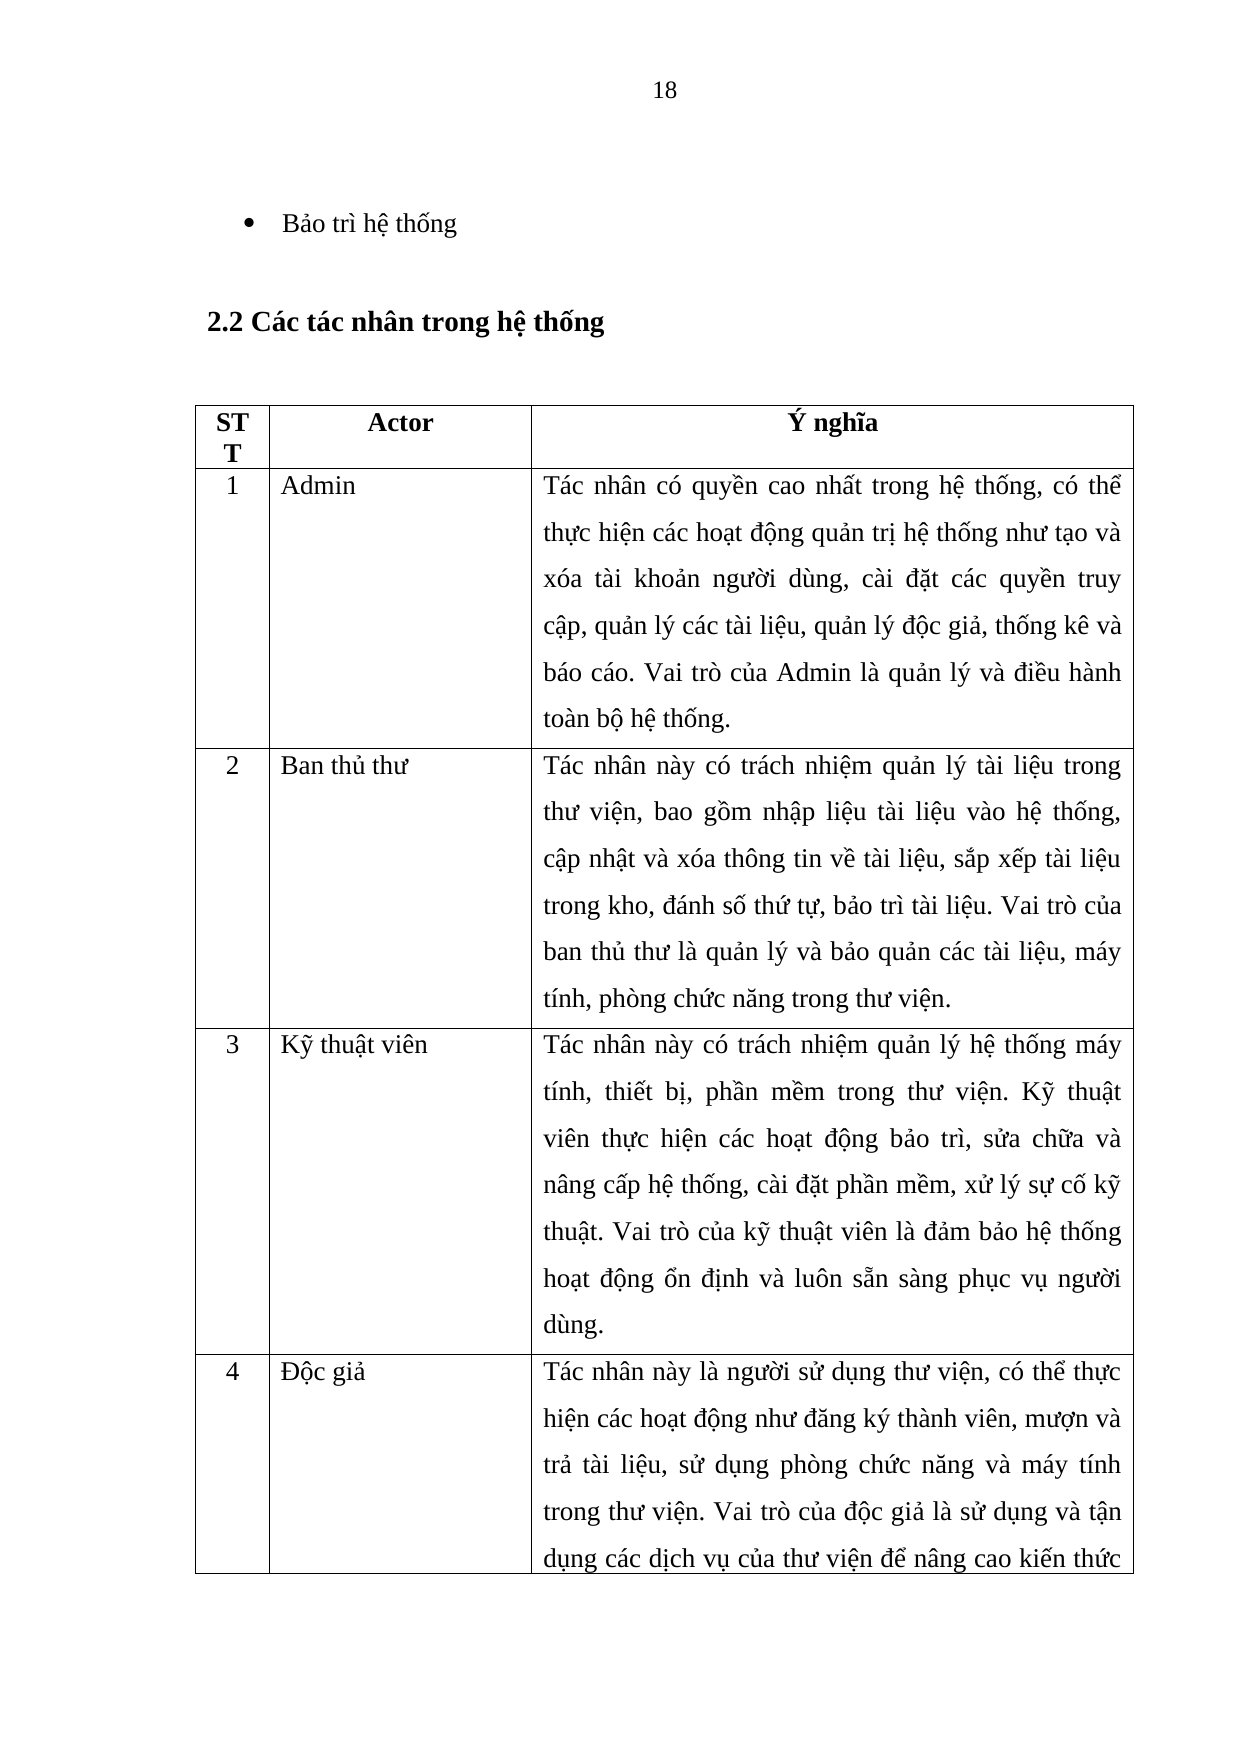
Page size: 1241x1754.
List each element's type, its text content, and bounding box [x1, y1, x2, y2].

table_header Ý nghĩa [532, 406, 1133, 468]
table_header STT [196, 406, 269, 468]
table_cell 2 [196, 749, 269, 1027]
text 2.2 Các tác nhân trong hệ thống [207, 304, 1122, 337]
table_cell Tác nhân có quyền cao nhất trong hệ thống, có thể thực hiện các hoạt động quản trị hệ thống như tạo và xóa tài khoản người dùng, cài đặt các quyền truy cập, quản lý các tài liệu, quản lý độc giả, thống kê và báo cáo. Vai trò của Admin là quản lý và điều hành toàn bộ hệ thống. [532, 469, 1133, 748]
table_cell Kỹ thuật viên [270, 1029, 531, 1354]
table_cell 4 [196, 1355, 269, 1573]
list Bảo trì hệ thống [244, 207, 1122, 238]
table_cell Admin [270, 469, 531, 748]
table_cell Tác nhân này có trách nhiệm quản lý tài liệu trong thư viện, bao gồm nhập liệu tài liệu vào hệ thống, cập nhật và xóa thông tin về tài liệu, sắp xếp tài liệu trong kho, đánh số thứ tự, bảo trì tài liệu. Vai trò của ban thủ thư là quản lý và bảo quản các tài liệu, máy tính, phòng chức năng trong thư viện. [532, 749, 1133, 1027]
table_cell 3 [196, 1029, 269, 1354]
table_cell Tác nhân này có trách nhiệm quản lý hệ thống máy tính, thiết bị, phần mềm trong thư viện. Kỹ thuật viên thực hiện các hoạt động bảo trì, sửa chữa và nâng cấp hệ thống, cài đặt phần mềm, xử lý sự cố kỹ thuật. Vai trò của kỹ thuật viên là đảm bảo hệ thống hoạt động ổn định và luôn sẵn sàng phục vụ người dùng. [532, 1029, 1133, 1354]
table_header Actor [270, 406, 531, 468]
table_cell Ban thủ thư [270, 749, 531, 1027]
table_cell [532, 1355, 1133, 1573]
table_cell Độc giả [270, 1355, 531, 1573]
table_cell 1 [196, 469, 269, 748]
